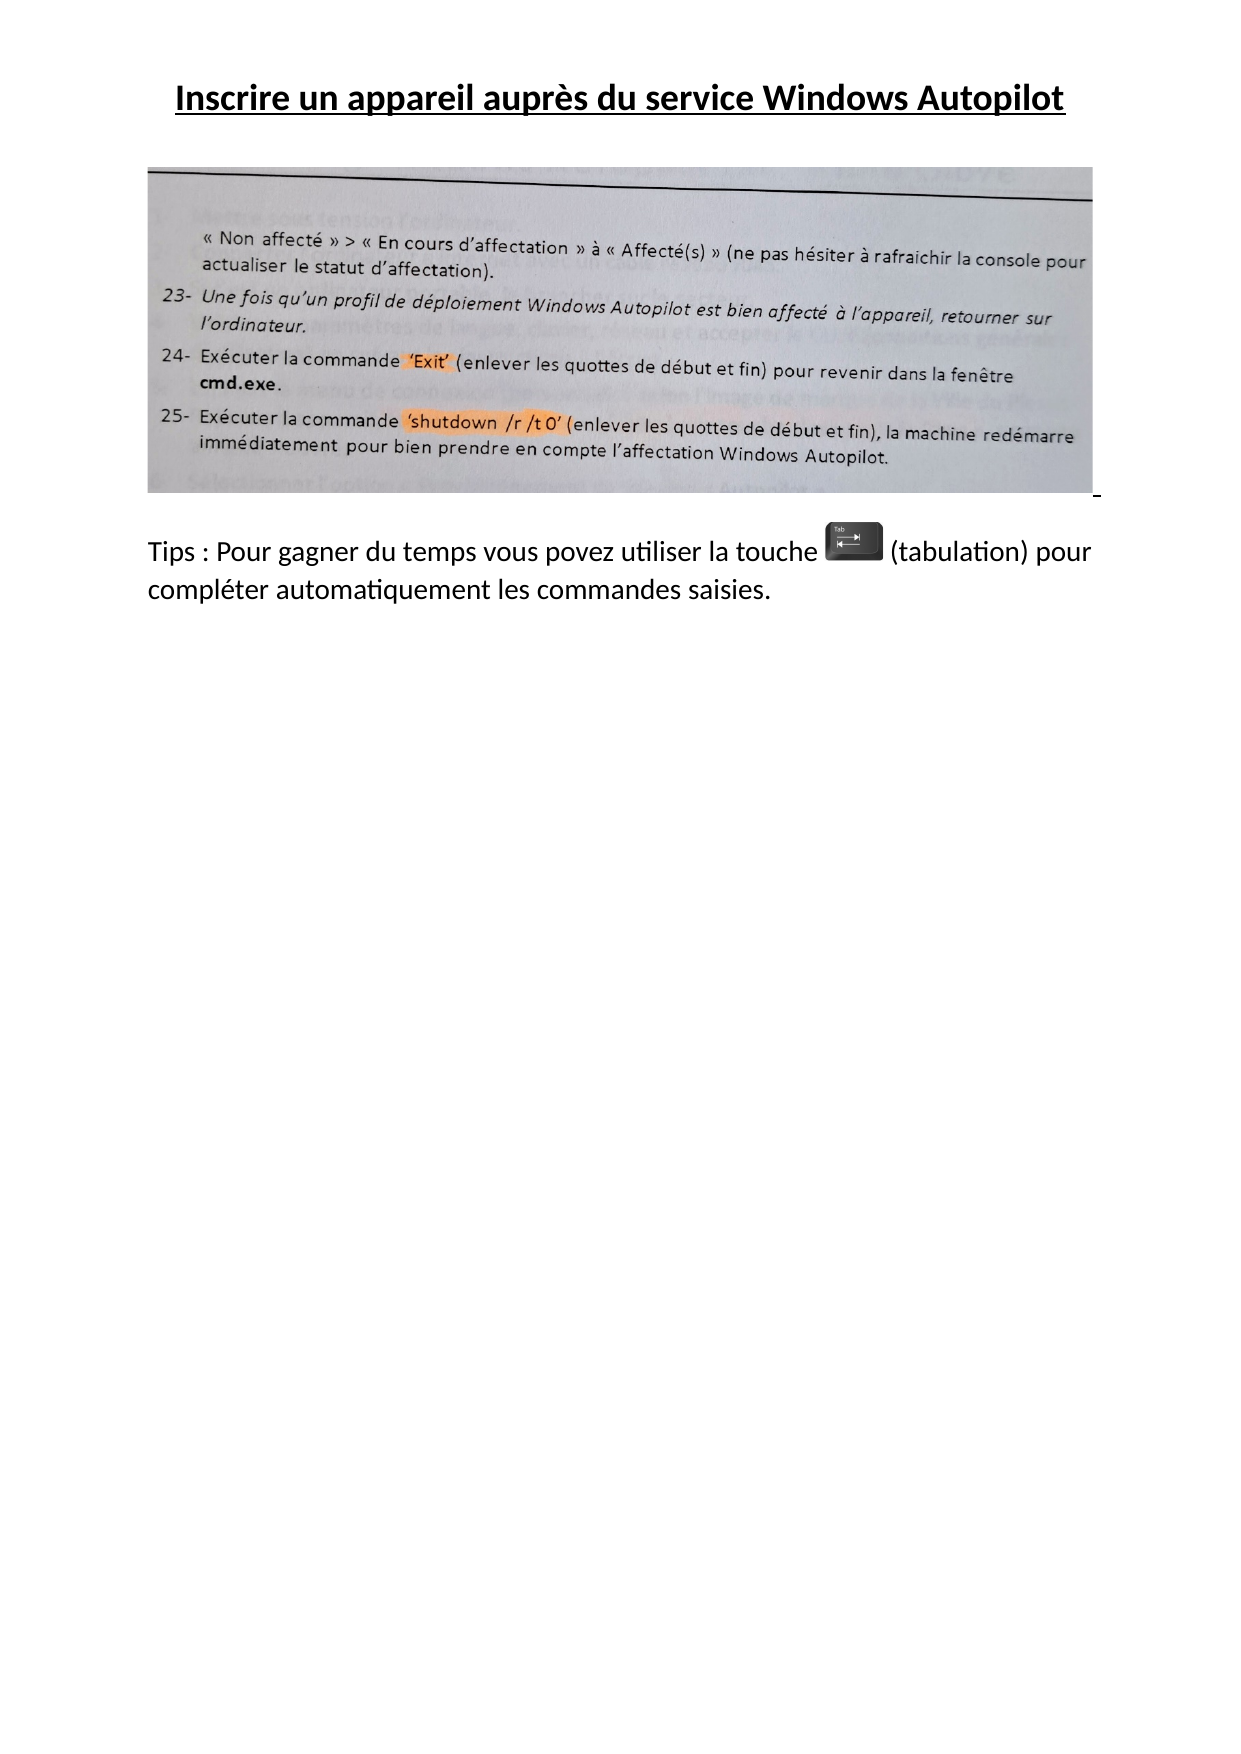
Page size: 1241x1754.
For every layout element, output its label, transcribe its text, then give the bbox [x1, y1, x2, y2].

picture [824, 522, 884, 561]
picture [147, 167, 1093, 493]
text Tips : Pour gagner du temps vous povez utiliser la touche (tabulation) pour compléter automatiquement les commandes saisies. [148, 522, 1093, 607]
